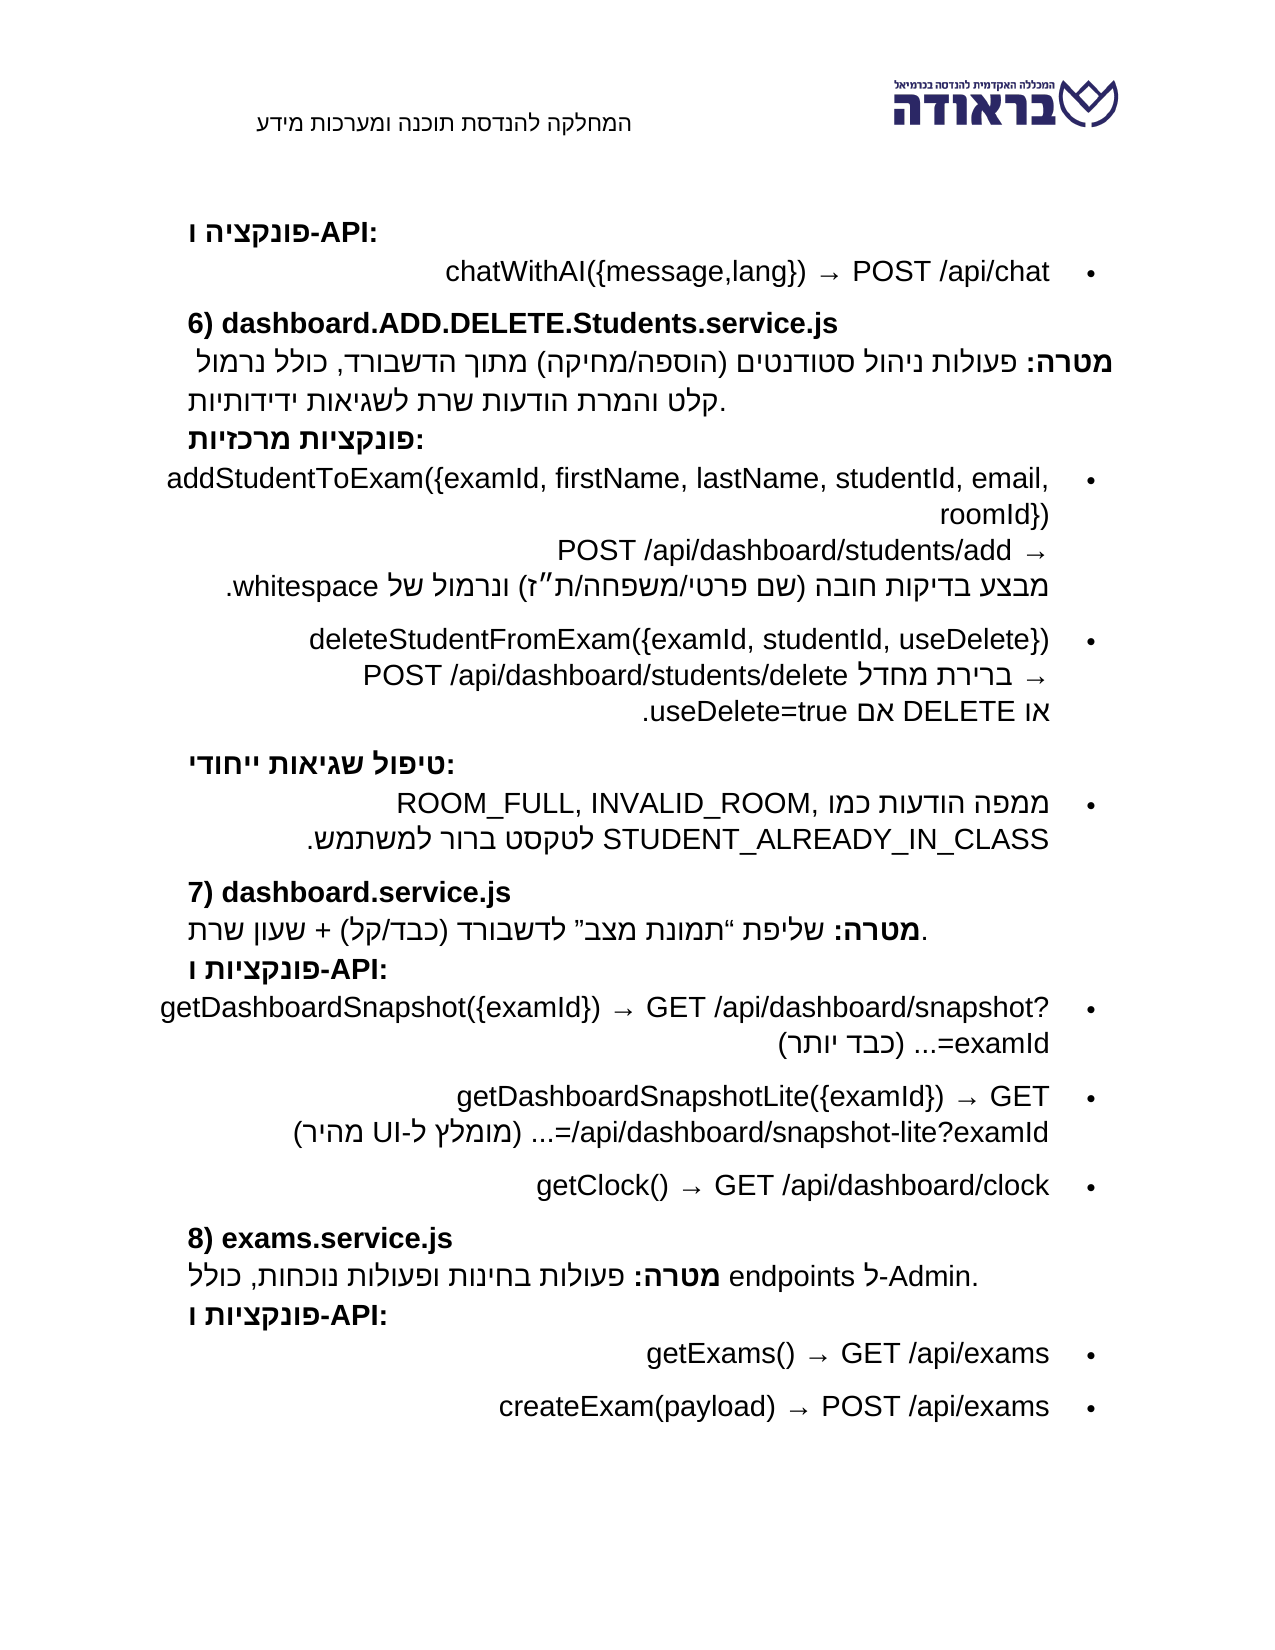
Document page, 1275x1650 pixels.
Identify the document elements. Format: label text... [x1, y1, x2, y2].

list chatWithAI({message,lang}) → POST /api/chat [150, 254, 1087, 287]
text טיפול שגיאות ייחודי: [187, 747, 1125, 781]
list getDashboardSnapshotLite({examId}) → GET /api/dashboard/snapshot-lite?examId=... (מומלץ ל-UI מהיר) [150, 1079, 1087, 1149]
text פונקציות ו-API: [187, 952, 1125, 985]
text פונקציות מרכזיות: [187, 422, 1125, 456]
text 6) dashboard.ADD.DELETE.Students.service.js [187, 307, 1125, 340]
list addStudentToExam({examId, firstName, lastName, studentId, email, roomId}) → POST /api/dashboard/students/add מבצע בדיקות חובה (שם פרטי/משפחה/ת״ז) ונרמול של whitespace. [150, 461, 1087, 603]
text פונקציות ו-API: [187, 1298, 1125, 1332]
list createExam(payload) → POST /api/exams [150, 1389, 1087, 1423]
text פונקציה ו-API: [187, 215, 1125, 249]
list getClock() → GET /api/dashboard/clock [150, 1168, 1087, 1202]
list getExams() → GET /api/exams [150, 1337, 1087, 1370]
list getDashboardSnapshot({examId}) → GET /api/dashboard/snapshot?examId=... (כבד יותר) [150, 990, 1087, 1060]
text 7) dashboard.service.js [187, 874, 1125, 908]
text מטרה: פעולות בחינות ופעולות נוכחות, כולל endpoints ל-Admin. [187, 1259, 1125, 1293]
text 8) exams.service.js [187, 1221, 1125, 1254]
list deleteStudentFromExam({examId, studentId, useDelete}) → ברירת מחדל POST /api/dashboard/students/delete או DELETE אם useDelete=true. [150, 622, 1087, 728]
text מטרה: פעולות ניהול סטודנטים (הוספה/מחיקה) מתוך הדשבורד, כולל נרמול קלט והמרת הודעות שרת לשגיאות ידידותיות. [187, 345, 1125, 417]
text מטרה: שליפת “תמונת מצב” לדשבורד (כבד/קל) + שעון שרת. [187, 913, 1125, 947]
list ממפה הודעות כמו ROOM_FULL, INVALID_ROOM, STUDENT_ALREADY_IN_CLASS לטקסט ברור למשתמש. [150, 786, 1087, 855]
picture [887, 75, 1125, 132]
